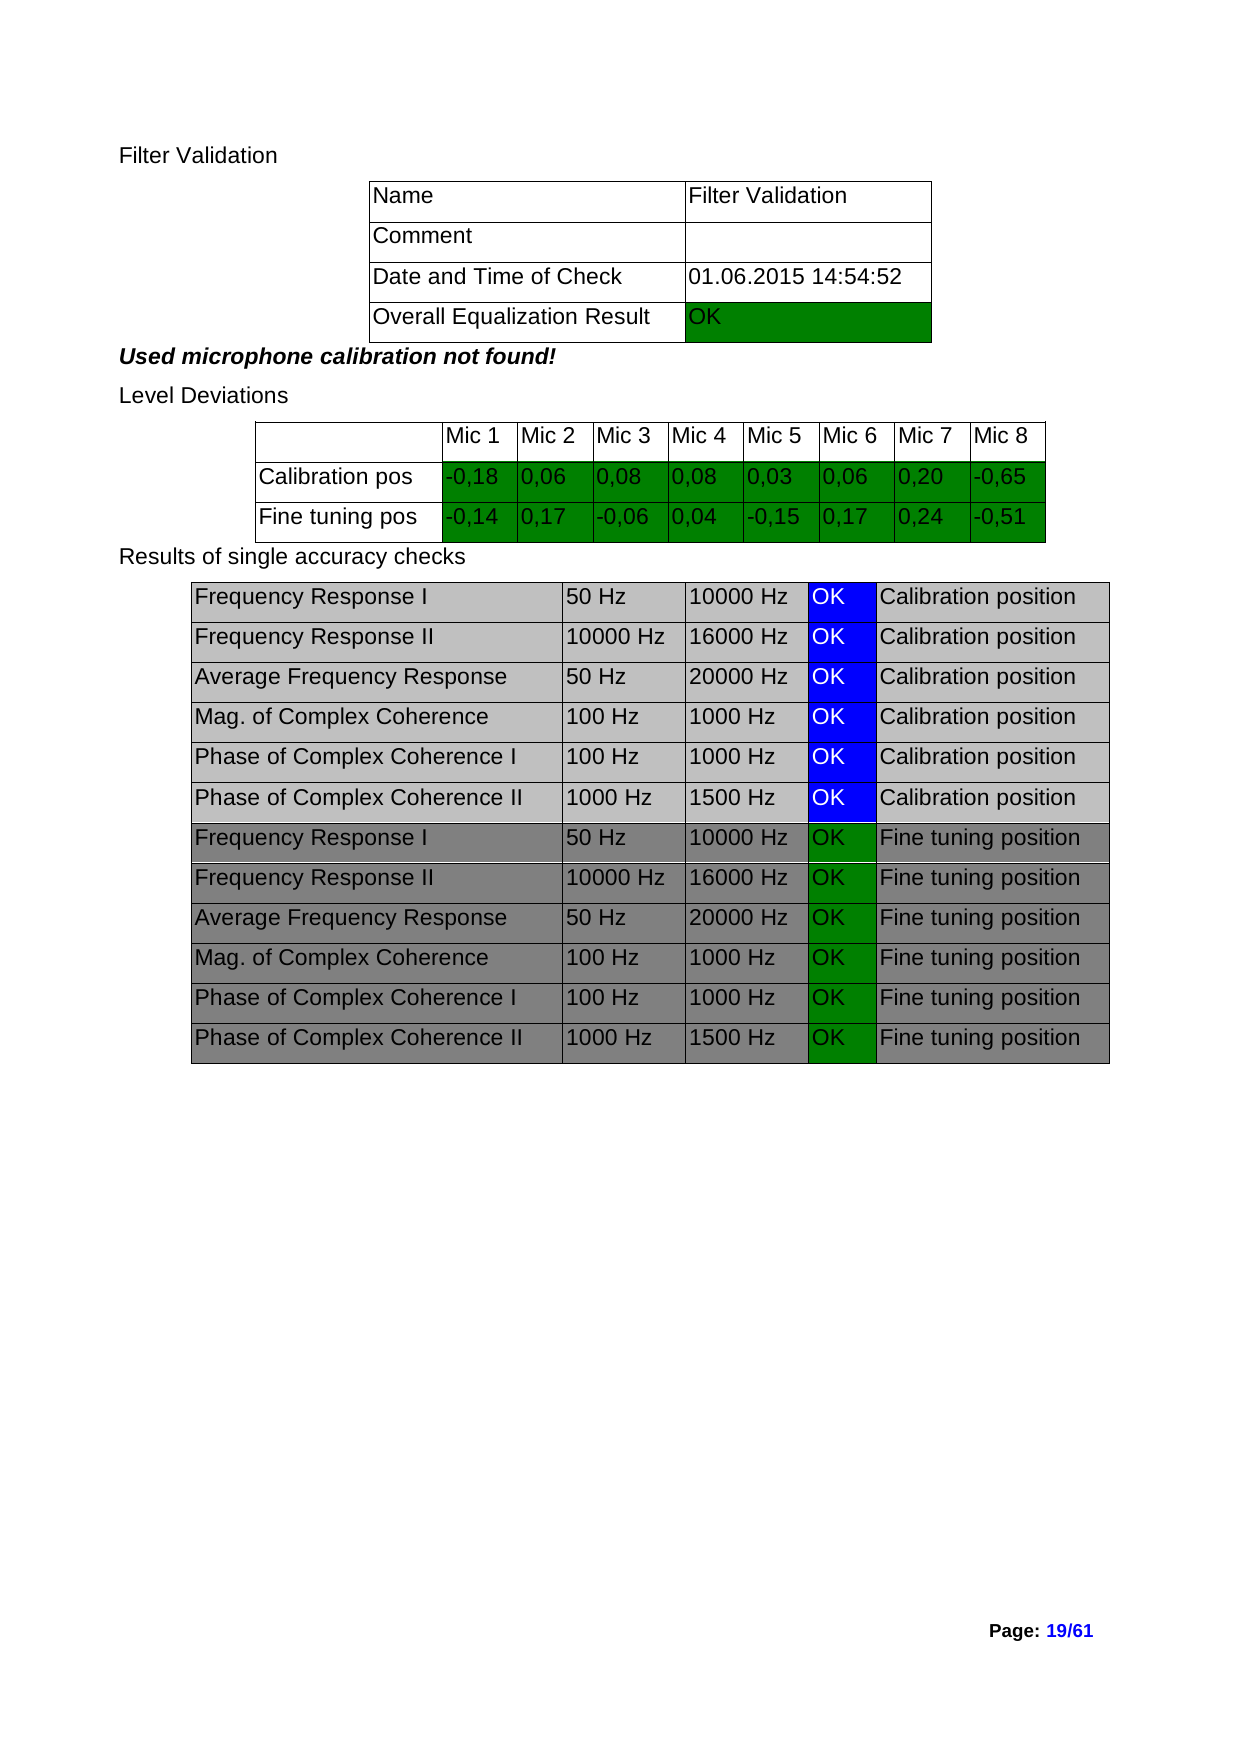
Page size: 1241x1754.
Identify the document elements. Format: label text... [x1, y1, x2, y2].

table_cell 0,17 [518, 503, 593, 542]
table_cell Comment [370, 223, 685, 261]
table_cell -0,15 [744, 503, 819, 542]
table_header [256, 423, 442, 461]
table_cell 50 Hz [563, 824, 685, 862]
table_cell 10000 Hz [563, 623, 685, 662]
table_cell Overall Equalization Result [370, 303, 685, 342]
table_cell 20000 Hz [686, 904, 808, 943]
table_cell 10000 Hz [563, 864, 685, 903]
table_cell OK [809, 623, 876, 662]
table_cell 0,03 [744, 463, 819, 502]
table_cell OK [809, 824, 876, 862]
table_cell -0,14 [443, 503, 517, 542]
table_cell Phase of Complex Coherence II [192, 1024, 562, 1063]
table_header Mic 2 [518, 423, 593, 461]
table_cell Average Frequency Response [192, 663, 562, 702]
table_cell Frequency Response II [192, 864, 562, 903]
table_cell [686, 223, 931, 261]
table_cell 01.06.2015 14:54:52 [686, 263, 931, 302]
table_cell Fine tuning position [877, 1024, 1109, 1063]
table_header Mic 1 [443, 423, 517, 461]
table_cell Fine tuning position [877, 824, 1109, 862]
table_header OK [809, 583, 876, 622]
table_cell Fine tuning position [877, 944, 1109, 983]
table_cell Calibration position [877, 663, 1109, 702]
table_cell Calibration position [877, 783, 1109, 822]
table_cell 1000 Hz [686, 703, 808, 742]
table_cell Mag. of Complex Coherence [192, 703, 562, 742]
table_cell Fine tuning position [877, 864, 1109, 903]
table_cell OK [809, 944, 876, 983]
table_cell OK [809, 663, 876, 702]
table_header Mic 7 [895, 423, 970, 461]
table_cell 1000 Hz [563, 1024, 685, 1063]
table_cell Calibration position [877, 743, 1109, 782]
table_cell 16000 Hz [686, 623, 808, 662]
table_cell 16000 Hz [686, 864, 808, 903]
table_header Calibration position [877, 583, 1109, 622]
table_cell Calibration pos [256, 463, 442, 502]
table_cell OK [686, 303, 931, 342]
table_header 50 Hz [563, 583, 685, 622]
table_header Mic 4 [669, 423, 743, 461]
table_cell 1000 Hz [686, 944, 808, 983]
table_cell -0,51 [971, 503, 1045, 542]
table_cell Frequency Response I [192, 824, 562, 862]
text Results of single accuracy checks [118, 542, 1093, 569]
table_cell Fine tuning position [877, 984, 1109, 1023]
table_header Frequency Response I [192, 583, 562, 622]
table_cell 0,06 [820, 463, 894, 502]
table_cell 0,20 [895, 463, 970, 502]
table_cell 0,04 [669, 503, 743, 542]
table_cell Fine tuning pos [256, 503, 442, 542]
table_cell 1000 Hz [686, 743, 808, 782]
table_cell 1000 Hz [686, 984, 808, 1023]
table_header Mic 5 [744, 423, 819, 461]
table_cell 20000 Hz [686, 663, 808, 702]
table_header Filter Validation [686, 182, 931, 221]
table_cell Date and Time of Check [370, 263, 685, 302]
table_header Mic 3 [594, 423, 668, 461]
table_cell 1000 Hz [563, 783, 685, 822]
table_cell Average Frequency Response [192, 904, 562, 943]
table_cell 100 Hz [563, 743, 685, 782]
table_cell Phase of Complex Coherence I [192, 743, 562, 782]
table_header Mic 6 [820, 423, 894, 461]
table_cell OK [809, 743, 876, 782]
table_cell Fine tuning position [877, 904, 1109, 943]
table_header 10000 Hz [686, 583, 808, 622]
table_cell -0,06 [594, 503, 668, 542]
table_cell 0,08 [669, 463, 743, 502]
table_cell 50 Hz [563, 904, 685, 943]
table_cell Phase of Complex Coherence II [192, 783, 562, 822]
table_cell 0,06 [518, 463, 593, 502]
table_cell OK [809, 703, 876, 742]
text Level Deviations [118, 382, 1093, 409]
table_cell OK [809, 864, 876, 903]
table_cell -0,65 [971, 463, 1045, 502]
table_cell 100 Hz [563, 944, 685, 983]
table_header Name [370, 182, 685, 221]
table_cell OK [809, 904, 876, 943]
text Used microphone calibration not found! [118, 342, 1093, 369]
table_cell 100 Hz [563, 703, 685, 742]
table_cell 0,08 [594, 463, 668, 502]
text Filter Validation [118, 142, 1093, 169]
table_cell 0,24 [895, 503, 970, 542]
table_cell -0,18 [443, 463, 517, 502]
table_cell OK [809, 1024, 876, 1063]
table_cell 10000 Hz [686, 824, 808, 862]
table_cell 1500 Hz [686, 783, 808, 822]
table_cell Phase of Complex Coherence I [192, 984, 562, 1023]
table_cell Calibration position [877, 623, 1109, 662]
table_cell OK [809, 984, 876, 1023]
table_cell Frequency Response II [192, 623, 562, 662]
table_header Mic 8 [971, 423, 1045, 461]
table_cell 100 Hz [563, 984, 685, 1023]
table_cell 0,17 [820, 503, 894, 542]
table_cell Mag. of Complex Coherence [192, 944, 562, 983]
table_cell 50 Hz [563, 663, 685, 702]
table_cell OK [809, 783, 876, 822]
table_cell 1500 Hz [686, 1024, 808, 1063]
table_cell Calibration position [877, 703, 1109, 742]
